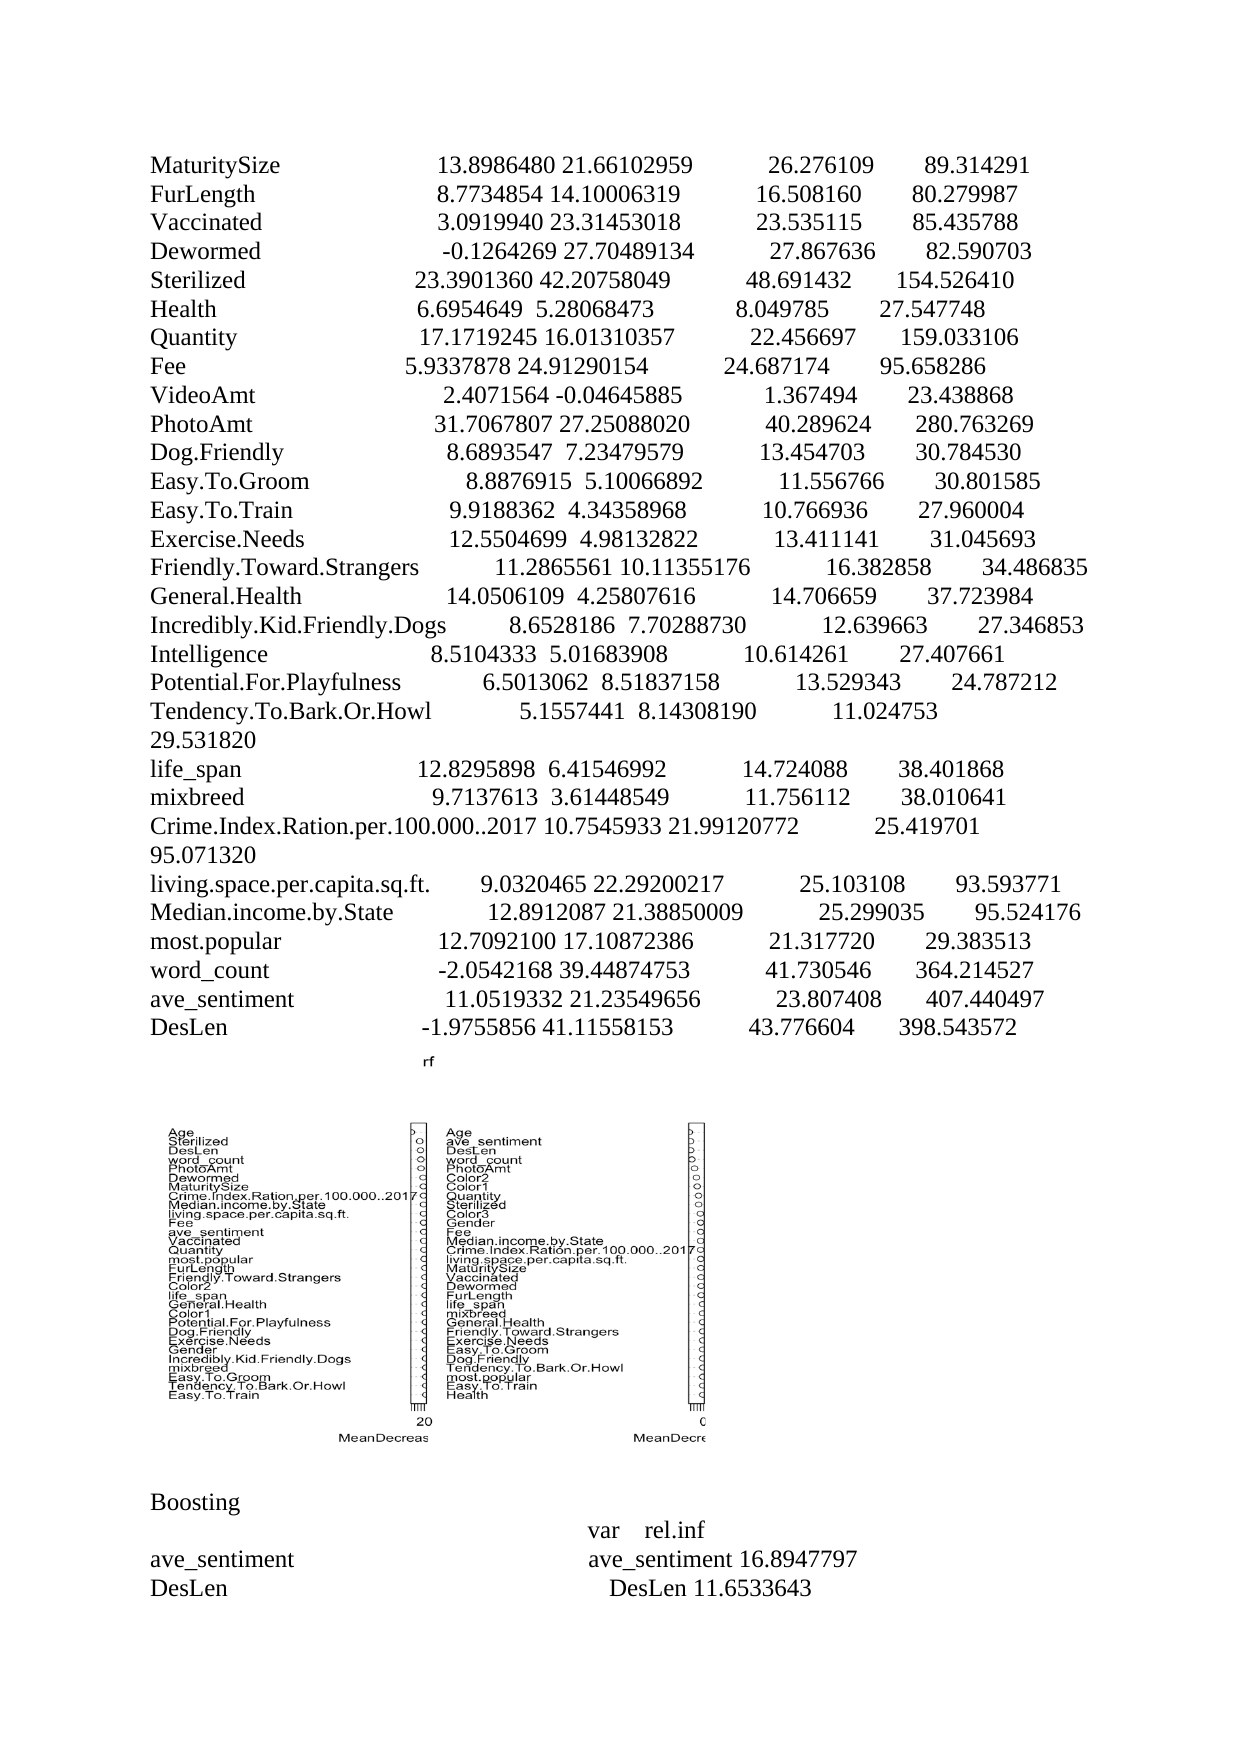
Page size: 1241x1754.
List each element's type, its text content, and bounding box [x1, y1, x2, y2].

text Dog.Friendly 8.6893547 7.23479579 13.454703 30.784530 [150, 437, 1090, 466]
text PhotoAmt 31.7067807 27.25088020 40.289624 280.763269 [150, 409, 1090, 437]
text Exercise.Needs 12.5504699 4.98132822 13.411141 31.045693 [150, 524, 1090, 552]
text Crime.Index.Ration.per.100.000..2017 10.7545933 21.99120772 25.419701 95.071320 [150, 811, 1090, 869]
text FurLength 8.7734854 14.10006319 16.508160 80.279987 [150, 179, 1090, 207]
text ave_sentiment ave_sentiment 16.8947797 [150, 1544, 1090, 1573]
text living.space.per.capita.sq.ft. 9.0320465 22.29200217 25.103108 93.593771 [150, 869, 1090, 897]
picture [150, 1041, 706, 1458]
text Boosting [150, 1487, 1090, 1516]
text var rel.inf [150, 1516, 1090, 1544]
text Potential.For.Playfulness 6.5013062 8.51837158 13.529343 24.787212 [150, 667, 1090, 696]
text DesLen -1.9755856 41.11558153 43.776604 398.543572 [150, 1012, 1090, 1041]
text VideoAmt 2.4071564 -0.04645885 1.367494 23.438868 [150, 380, 1090, 409]
text word_count -2.0542168 39.44874753 41.730546 364.214527 [150, 955, 1090, 984]
text Tendency.To.Bark.Or.Howl 5.1557441 8.14308190 11.024753 29.531820 [150, 696, 1090, 754]
text Vaccinated 3.0919940 23.31453018 23.535115 85.435788 [150, 207, 1090, 236]
text MaturitySize 13.8986480 21.66102959 26.276109 89.314291 [150, 150, 1090, 179]
text most.popular 12.7092100 17.10872386 21.317720 29.383513 [150, 926, 1090, 955]
text Health 6.6954649 5.28068473 8.049785 27.547748 [150, 294, 1090, 322]
text Sterilized 23.3901360 42.20758049 48.691432 154.526410 [150, 265, 1090, 294]
text Incredibly.Kid.Friendly.Dogs 8.6528186 7.70288730 12.639663 27.346853 [150, 610, 1090, 639]
text life_span 12.8295898 6.41546992 14.724088 38.401868 [150, 754, 1090, 782]
text ave_sentiment 11.0519332 21.23549656 23.807408 407.440497 [150, 984, 1090, 1012]
text DesLen DesLen 11.6533643 [150, 1573, 1090, 1602]
text Median.income.by.State 12.8912087 21.38850009 25.299035 95.524176 [150, 897, 1090, 926]
text Easy.To.Train 9.9188362 4.34358968 10.766936 27.960004 [150, 495, 1090, 524]
text mixbreed 9.7137613 3.61448549 11.756112 38.010641 [150, 782, 1090, 811]
text Fee 5.9337878 24.91290154 24.687174 95.658286 [150, 351, 1090, 380]
text General.Health 14.0506109 4.25807616 14.706659 37.723984 [150, 581, 1090, 610]
text Dewormed -0.1264269 27.70489134 27.867636 82.590703 [150, 236, 1090, 265]
text Quantity 17.1719245 16.01310357 22.456697 159.033106 [150, 322, 1090, 351]
text Intelligence 8.5104333 5.01683908 10.614261 27.407661 [150, 639, 1090, 667]
text Easy.To.Groom 8.8876915 5.10066892 11.556766 30.801585 [150, 466, 1090, 495]
text Friendly.Toward.Strangers 11.2865561 10.11355176 16.382858 34.486835 [150, 552, 1090, 581]
